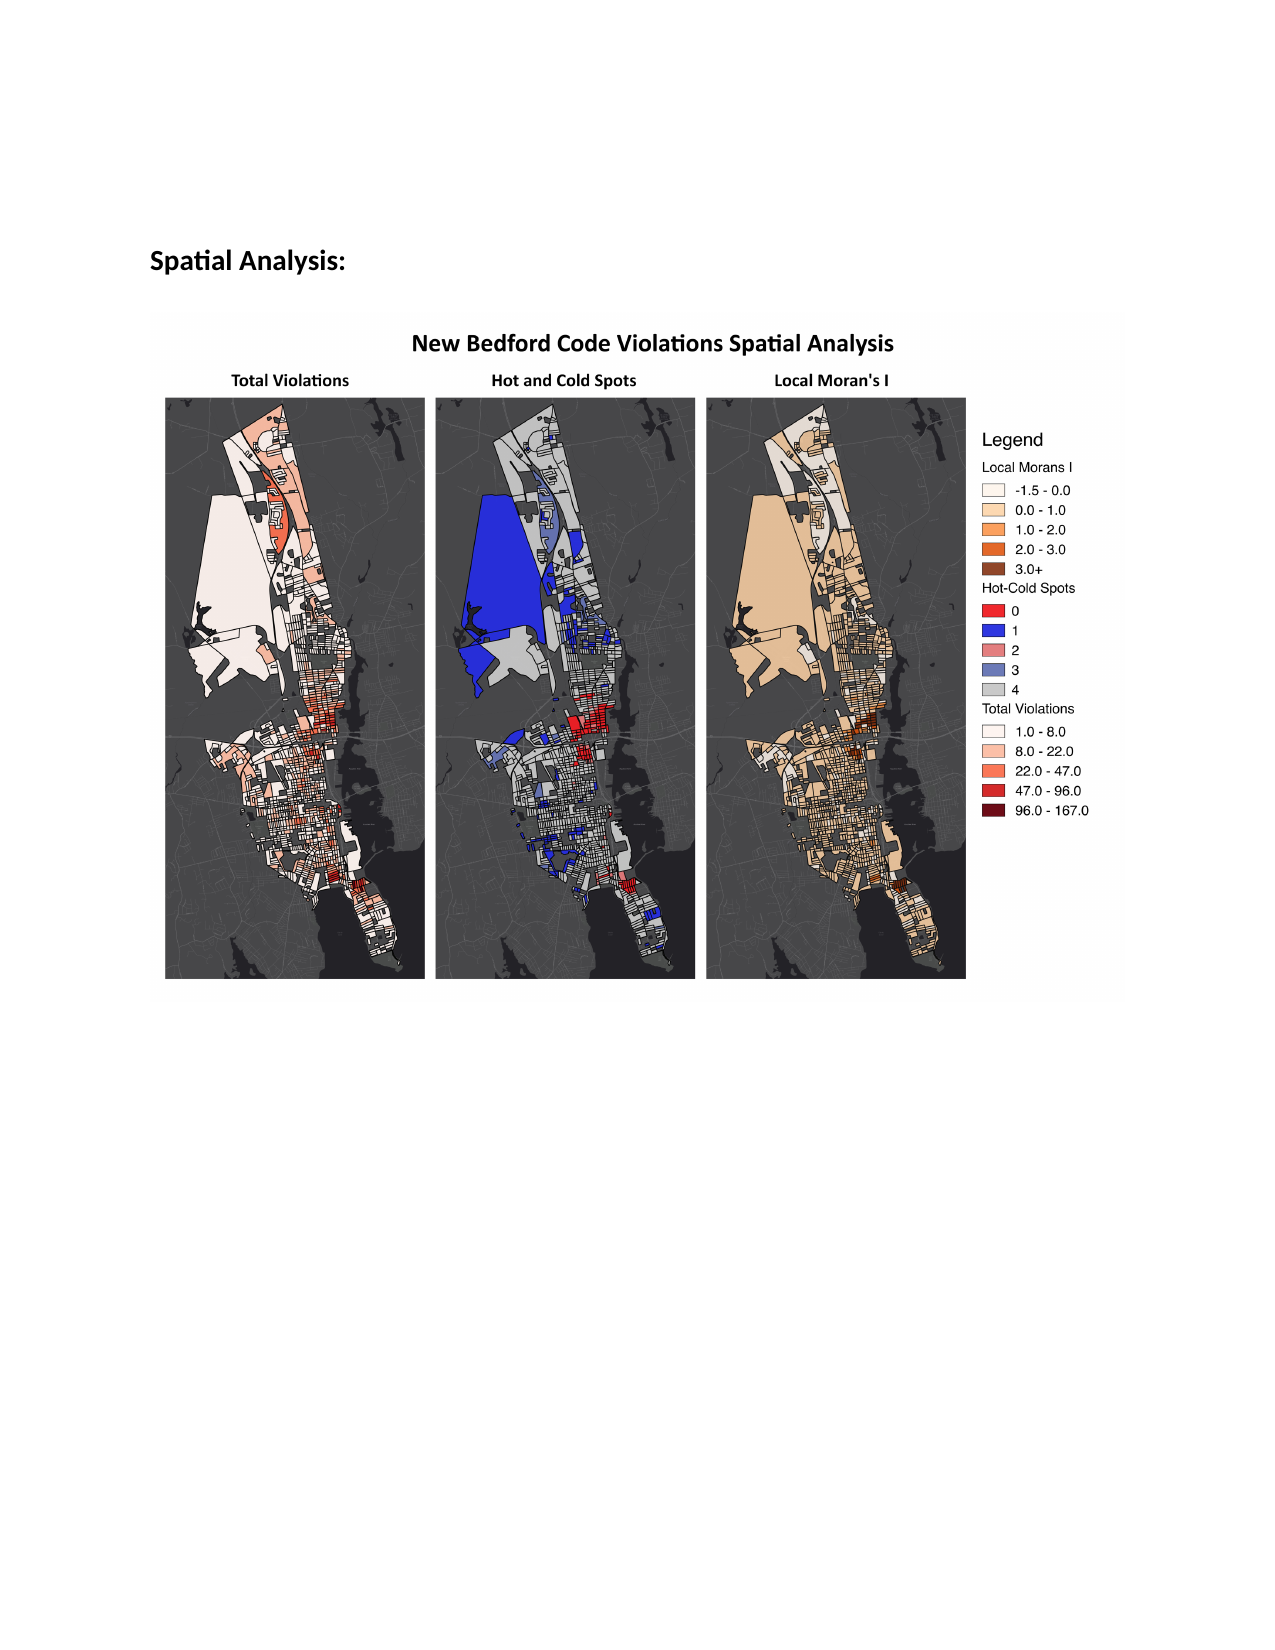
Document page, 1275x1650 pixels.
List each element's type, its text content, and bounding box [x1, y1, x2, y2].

picture [150, 312, 1125, 1002]
text Spatial Analysis: [150, 242, 1125, 277]
